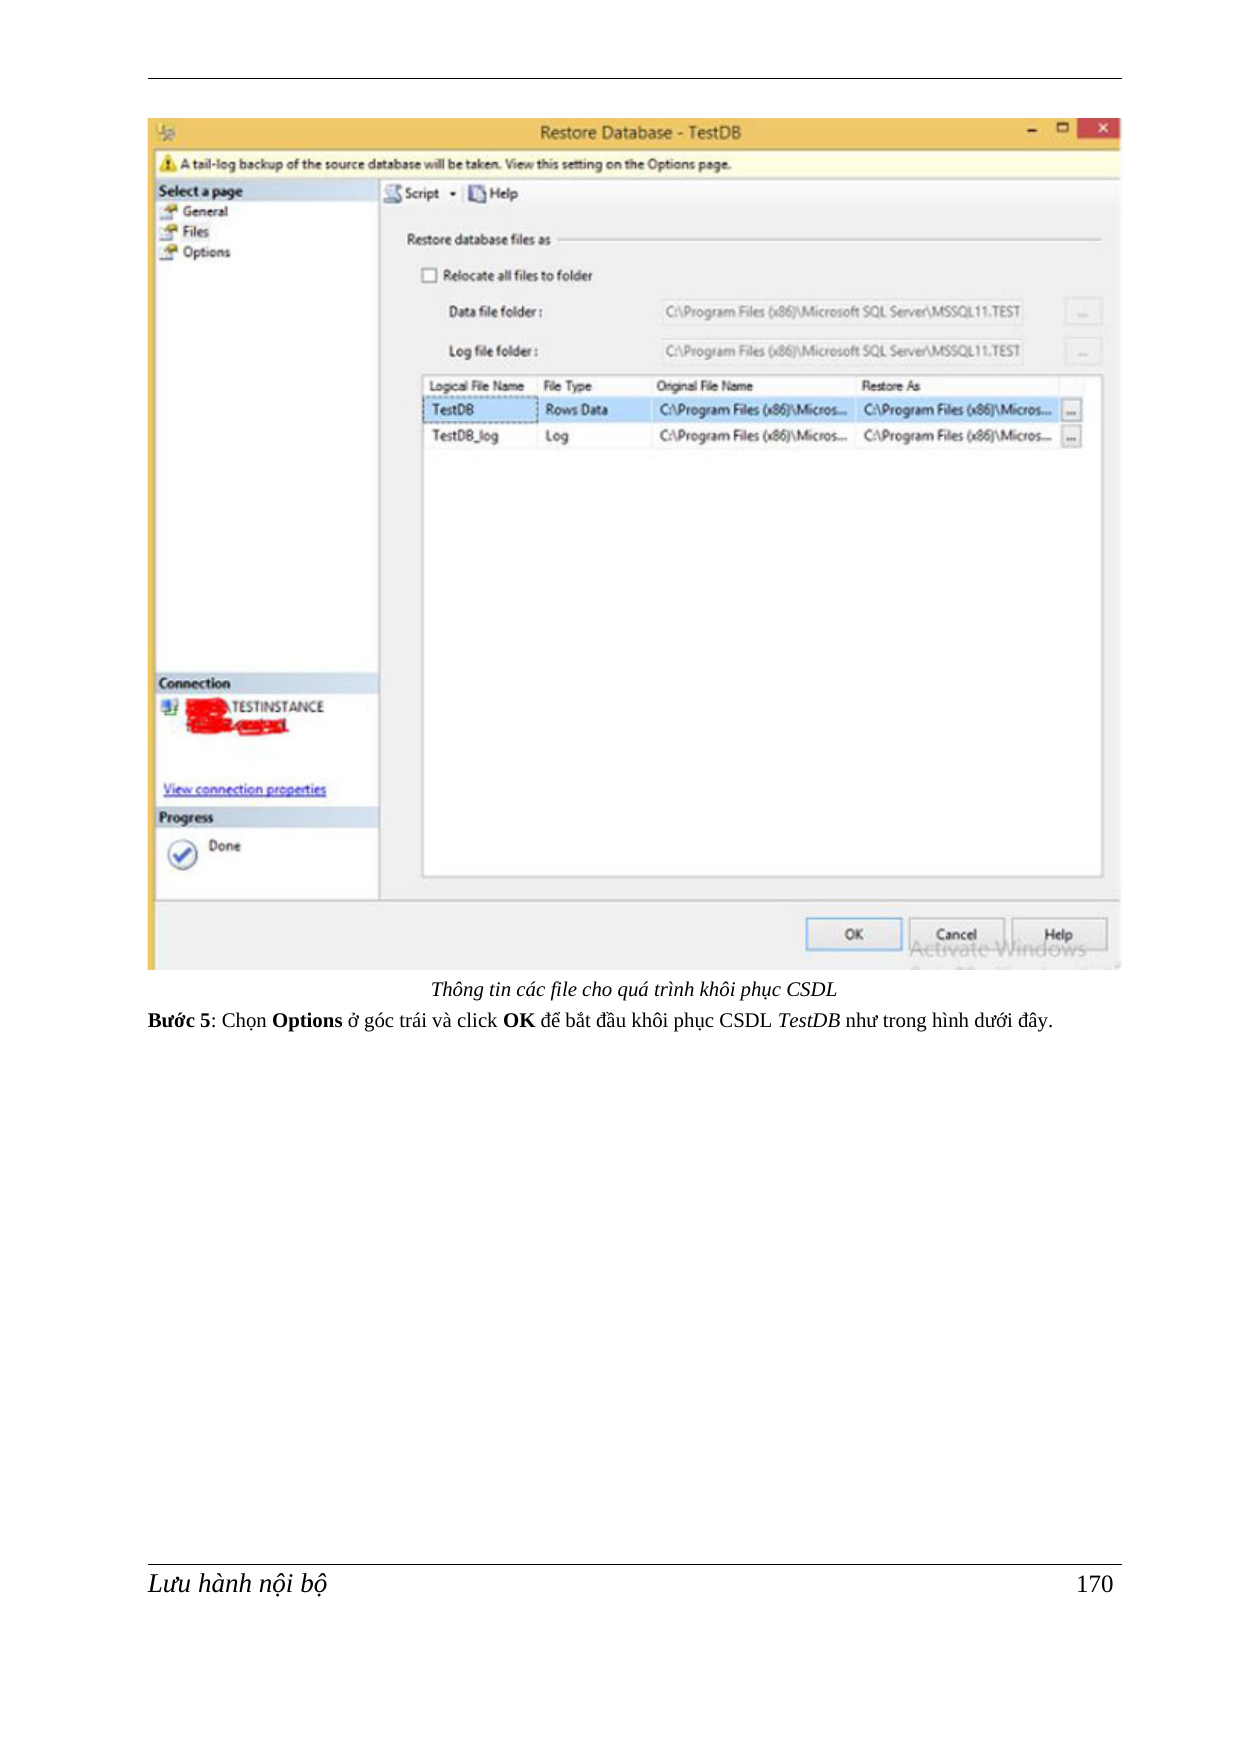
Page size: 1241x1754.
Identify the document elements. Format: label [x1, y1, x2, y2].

picture [147, 118, 1123, 970]
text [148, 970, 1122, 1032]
